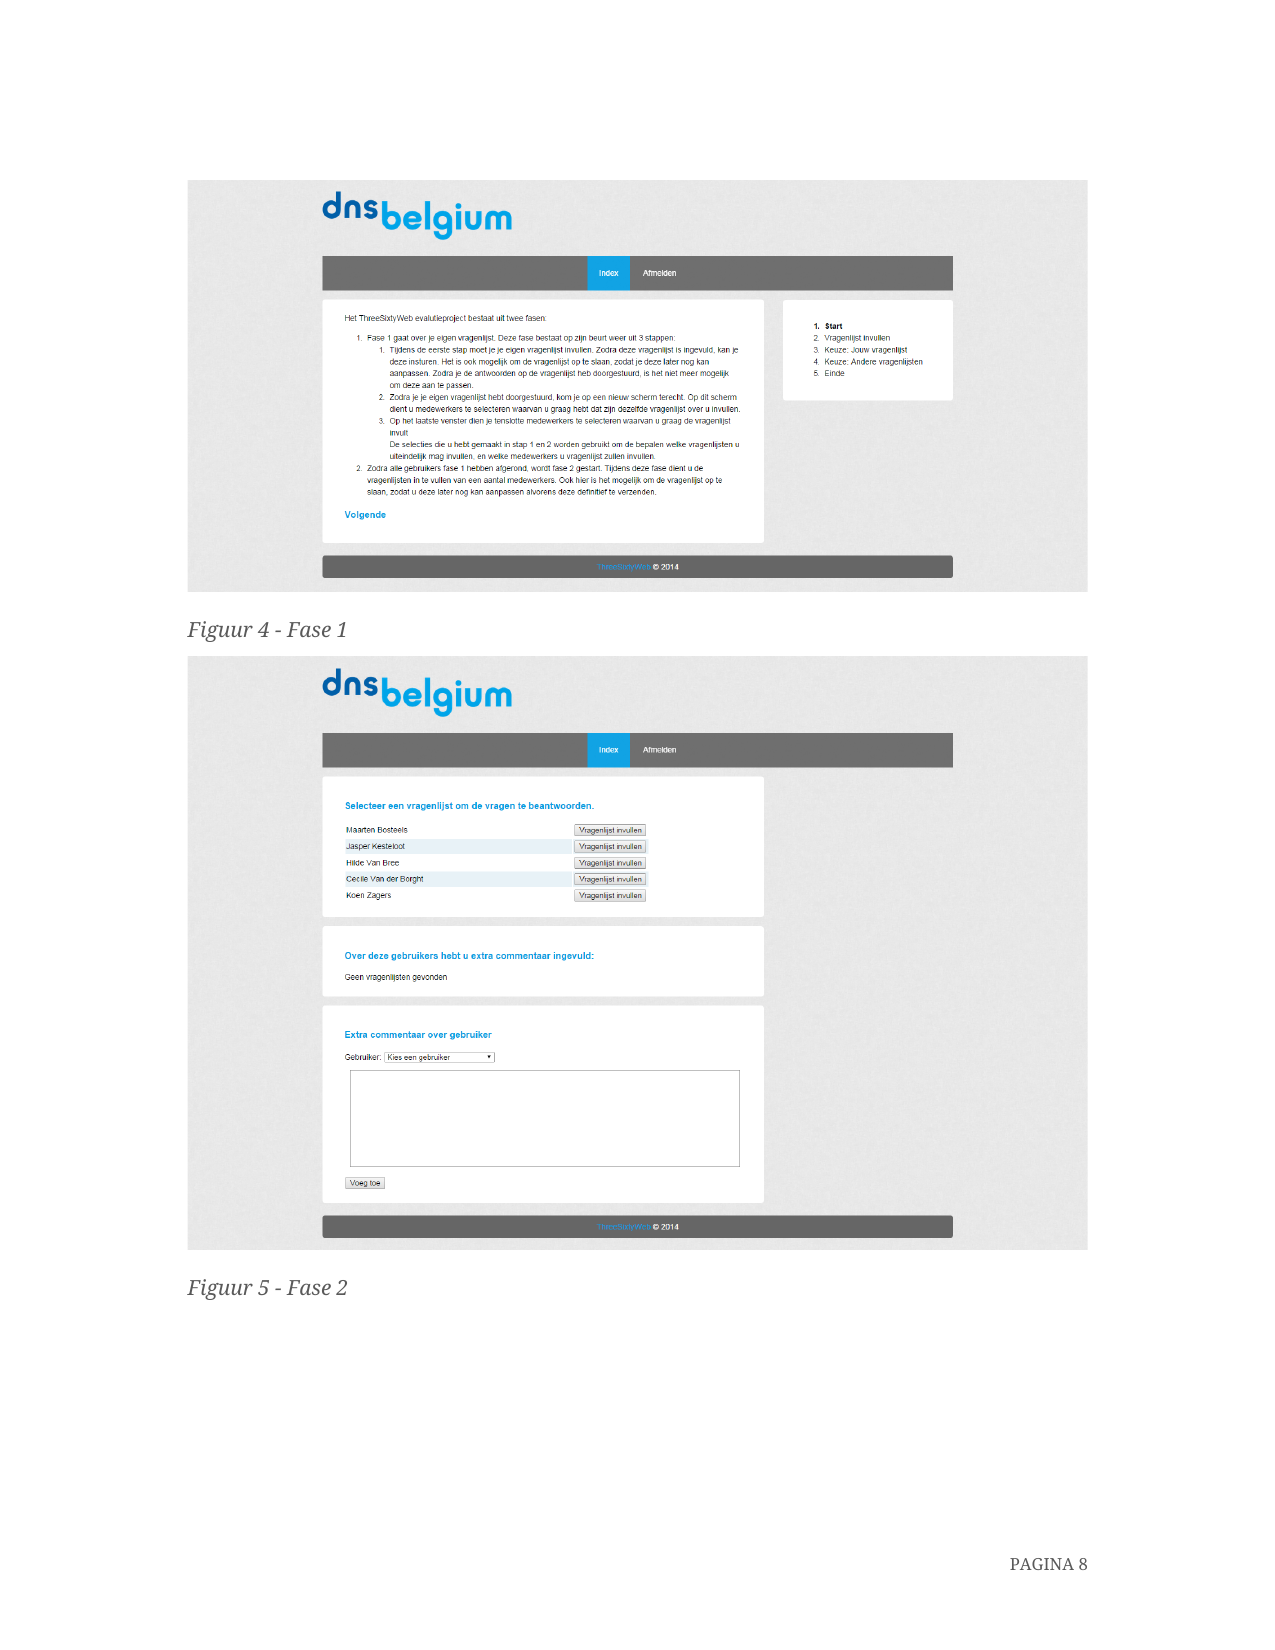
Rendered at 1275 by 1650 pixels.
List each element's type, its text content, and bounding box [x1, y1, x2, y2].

text Figuur - Fase 2 [187, 1273, 1087, 1301]
text Figuur - Fase 1 [187, 615, 1087, 644]
picture [187, 656, 1088, 1250]
picture [187, 180, 1088, 592]
